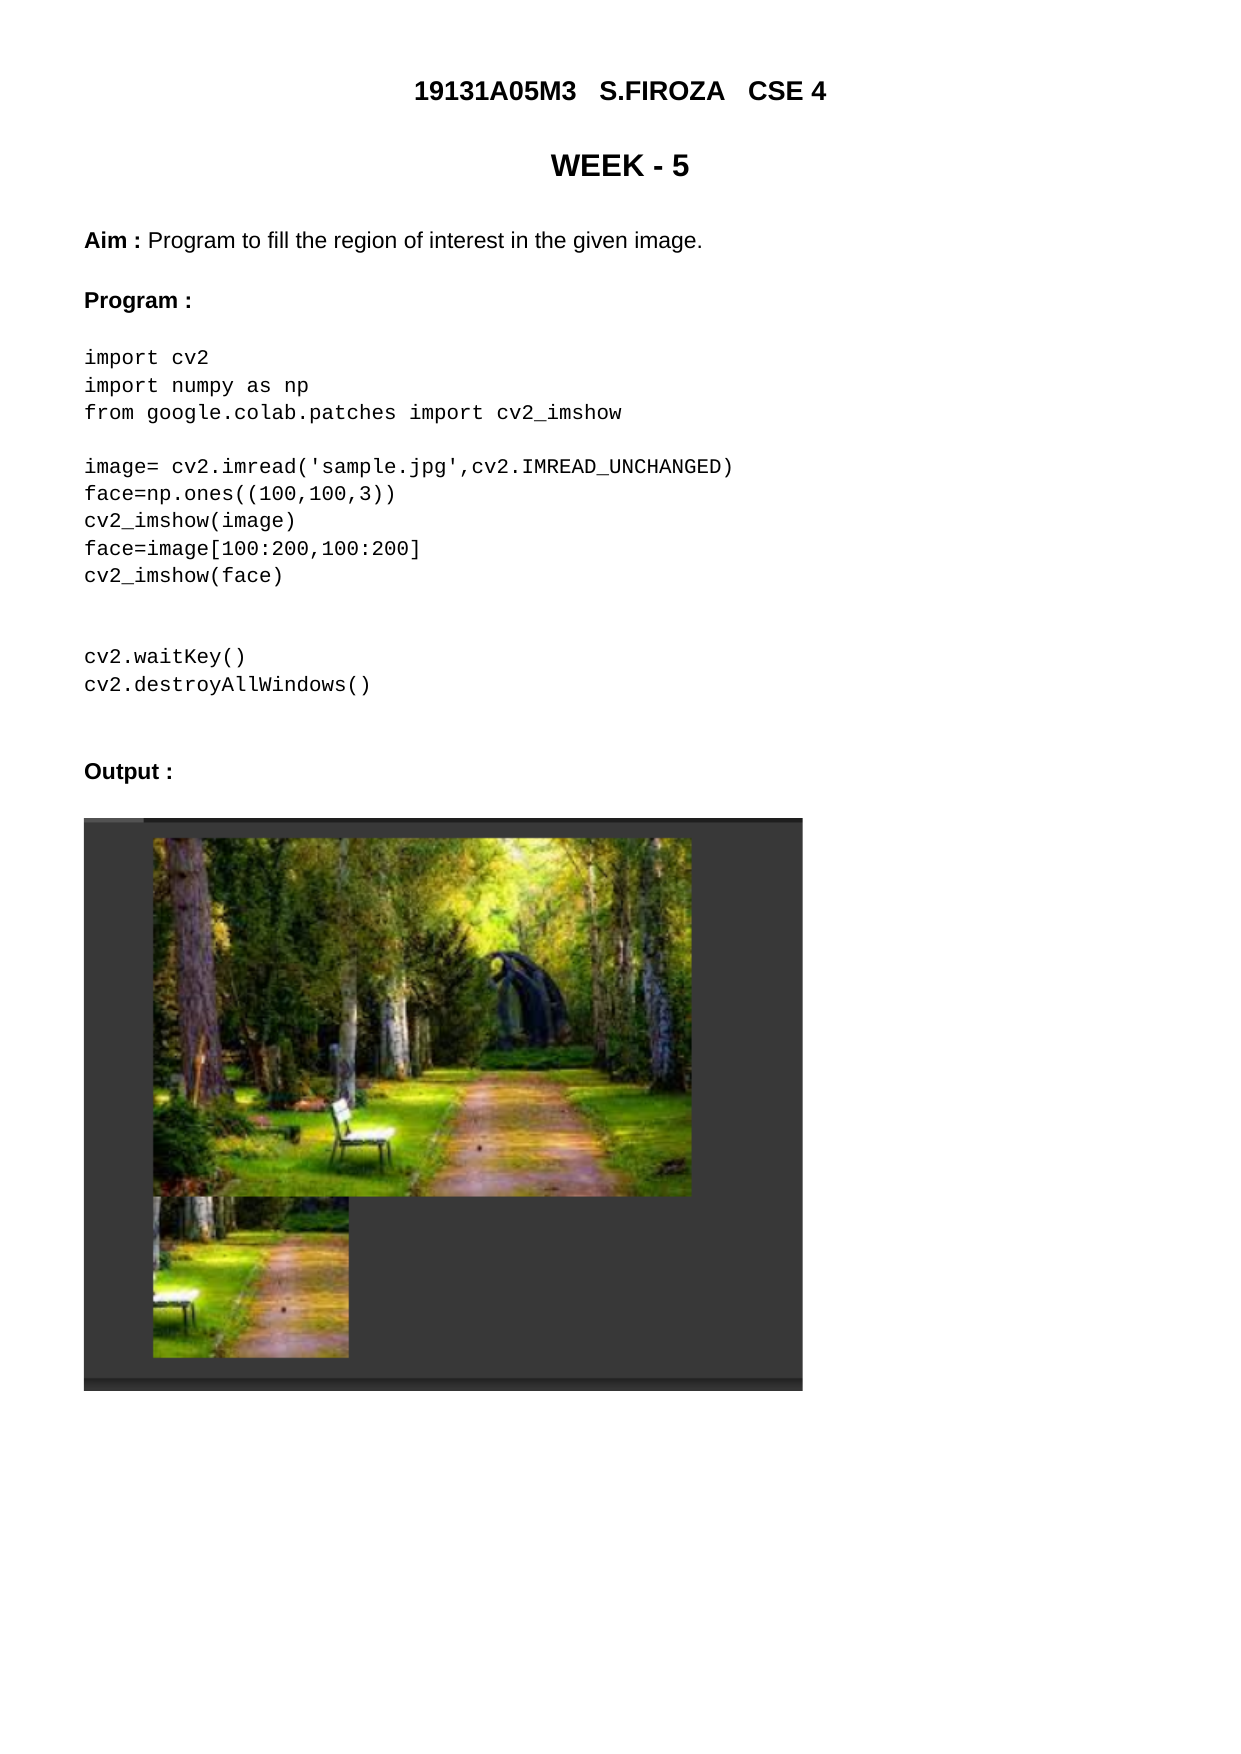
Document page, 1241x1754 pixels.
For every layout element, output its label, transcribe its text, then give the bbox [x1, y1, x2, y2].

text cv2.waitKey() [84, 646, 1156, 670]
text Program : [84, 287, 1156, 313]
text face=np.ones((100,100,3)) [84, 483, 1156, 507]
text image= cv2.imread('sample.jpg',cv2.IMREAD_UNCHANGED) [84, 456, 1156, 480]
picture [83, 818, 803, 1391]
text cv2_imshow(face) [84, 565, 1156, 588]
text cv2_imshow(image) [84, 511, 1156, 534]
text WEEK - 5 [84, 147, 1156, 183]
text import numpy as np [84, 374, 1156, 398]
text import cv2 [84, 347, 1156, 371]
text face=image[100:200,100:200] [84, 538, 1156, 561]
text Aim : Program to fill the region of interest in the given image. [84, 227, 1156, 253]
text cv2.destroyAllWindows() [84, 674, 1156, 697]
text from google.colab.patches import cv2_imshow [84, 402, 1156, 425]
text Output : [84, 758, 1156, 784]
